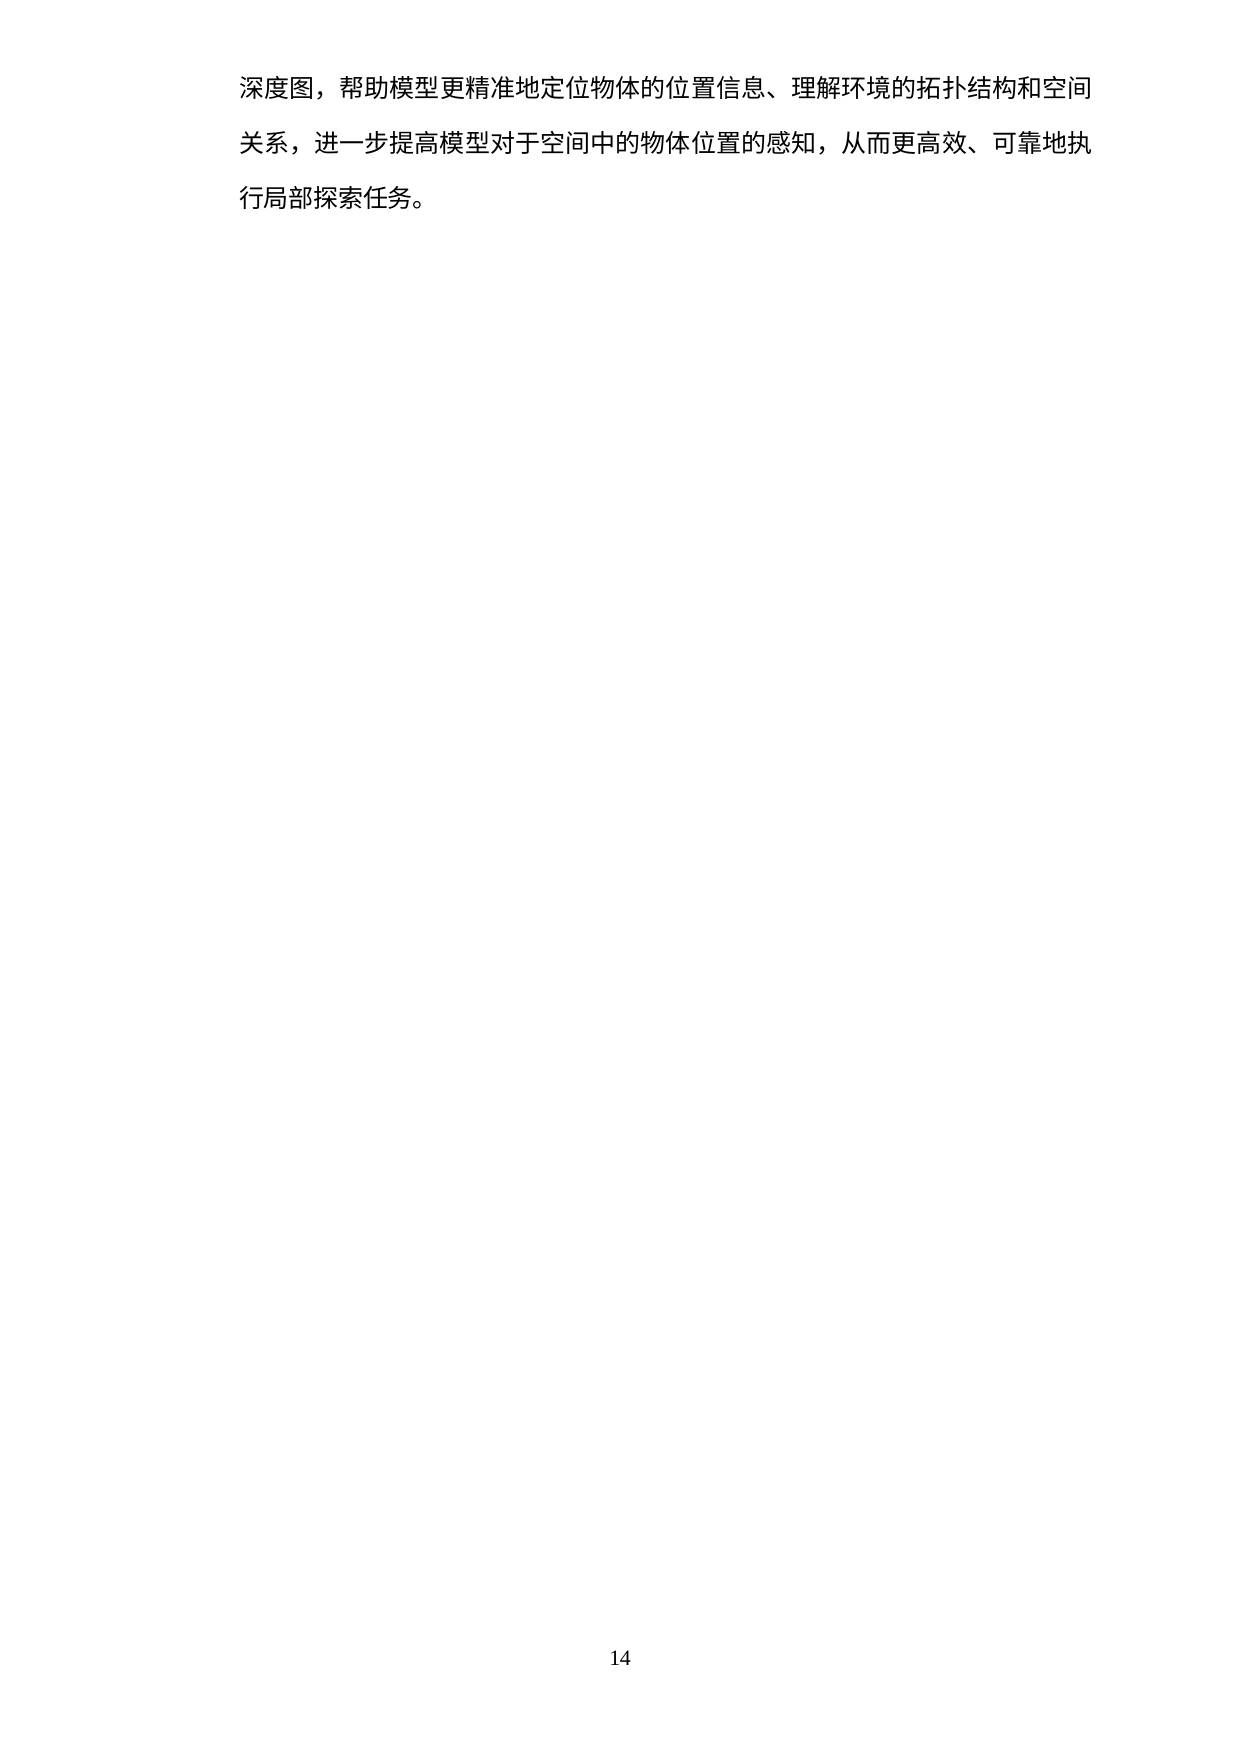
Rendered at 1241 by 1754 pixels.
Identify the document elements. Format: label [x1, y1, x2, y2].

list [197, 69, 1093, 215]
